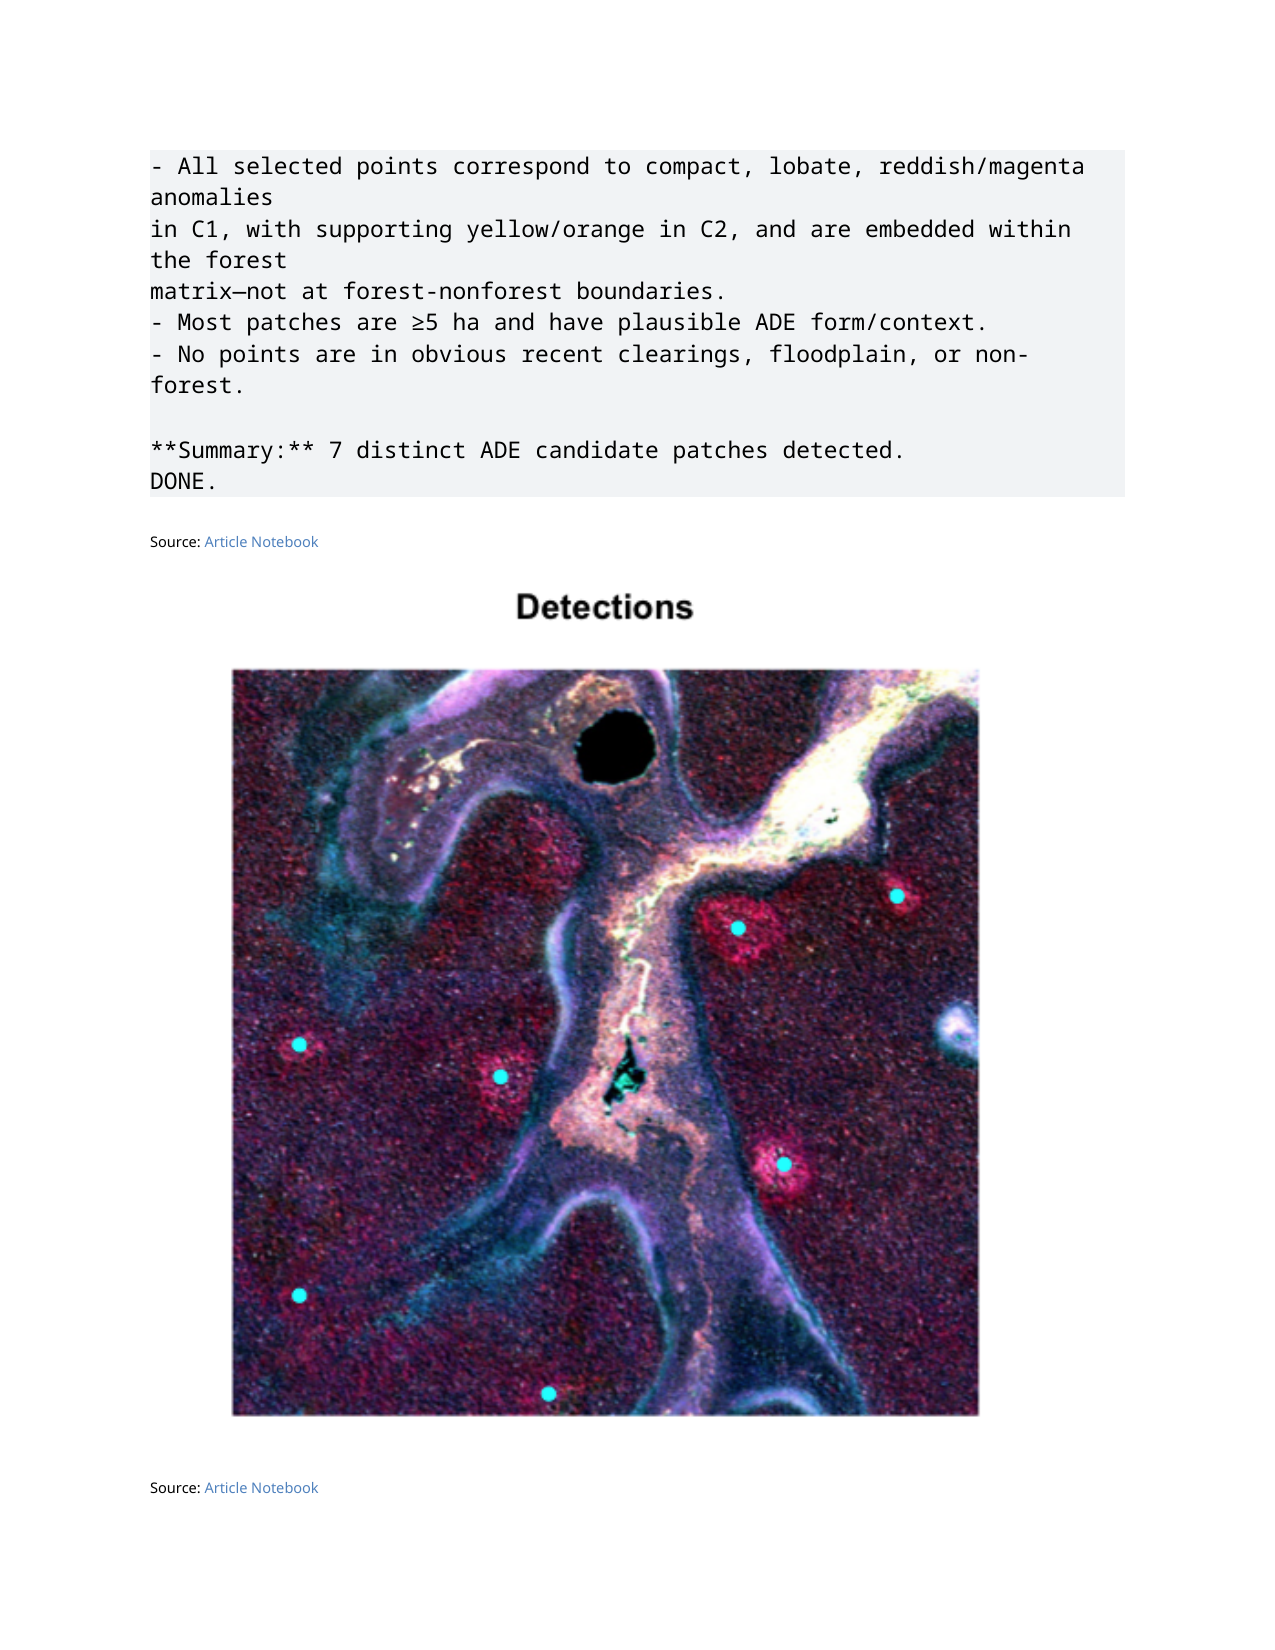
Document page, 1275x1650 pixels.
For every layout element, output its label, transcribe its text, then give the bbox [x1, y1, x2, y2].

text Source: Article Notebook [150, 1464, 1125, 1498]
picture [168, 570, 1044, 1446]
text Source: Article Notebook [150, 517, 1125, 551]
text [150, 150, 1125, 497]
